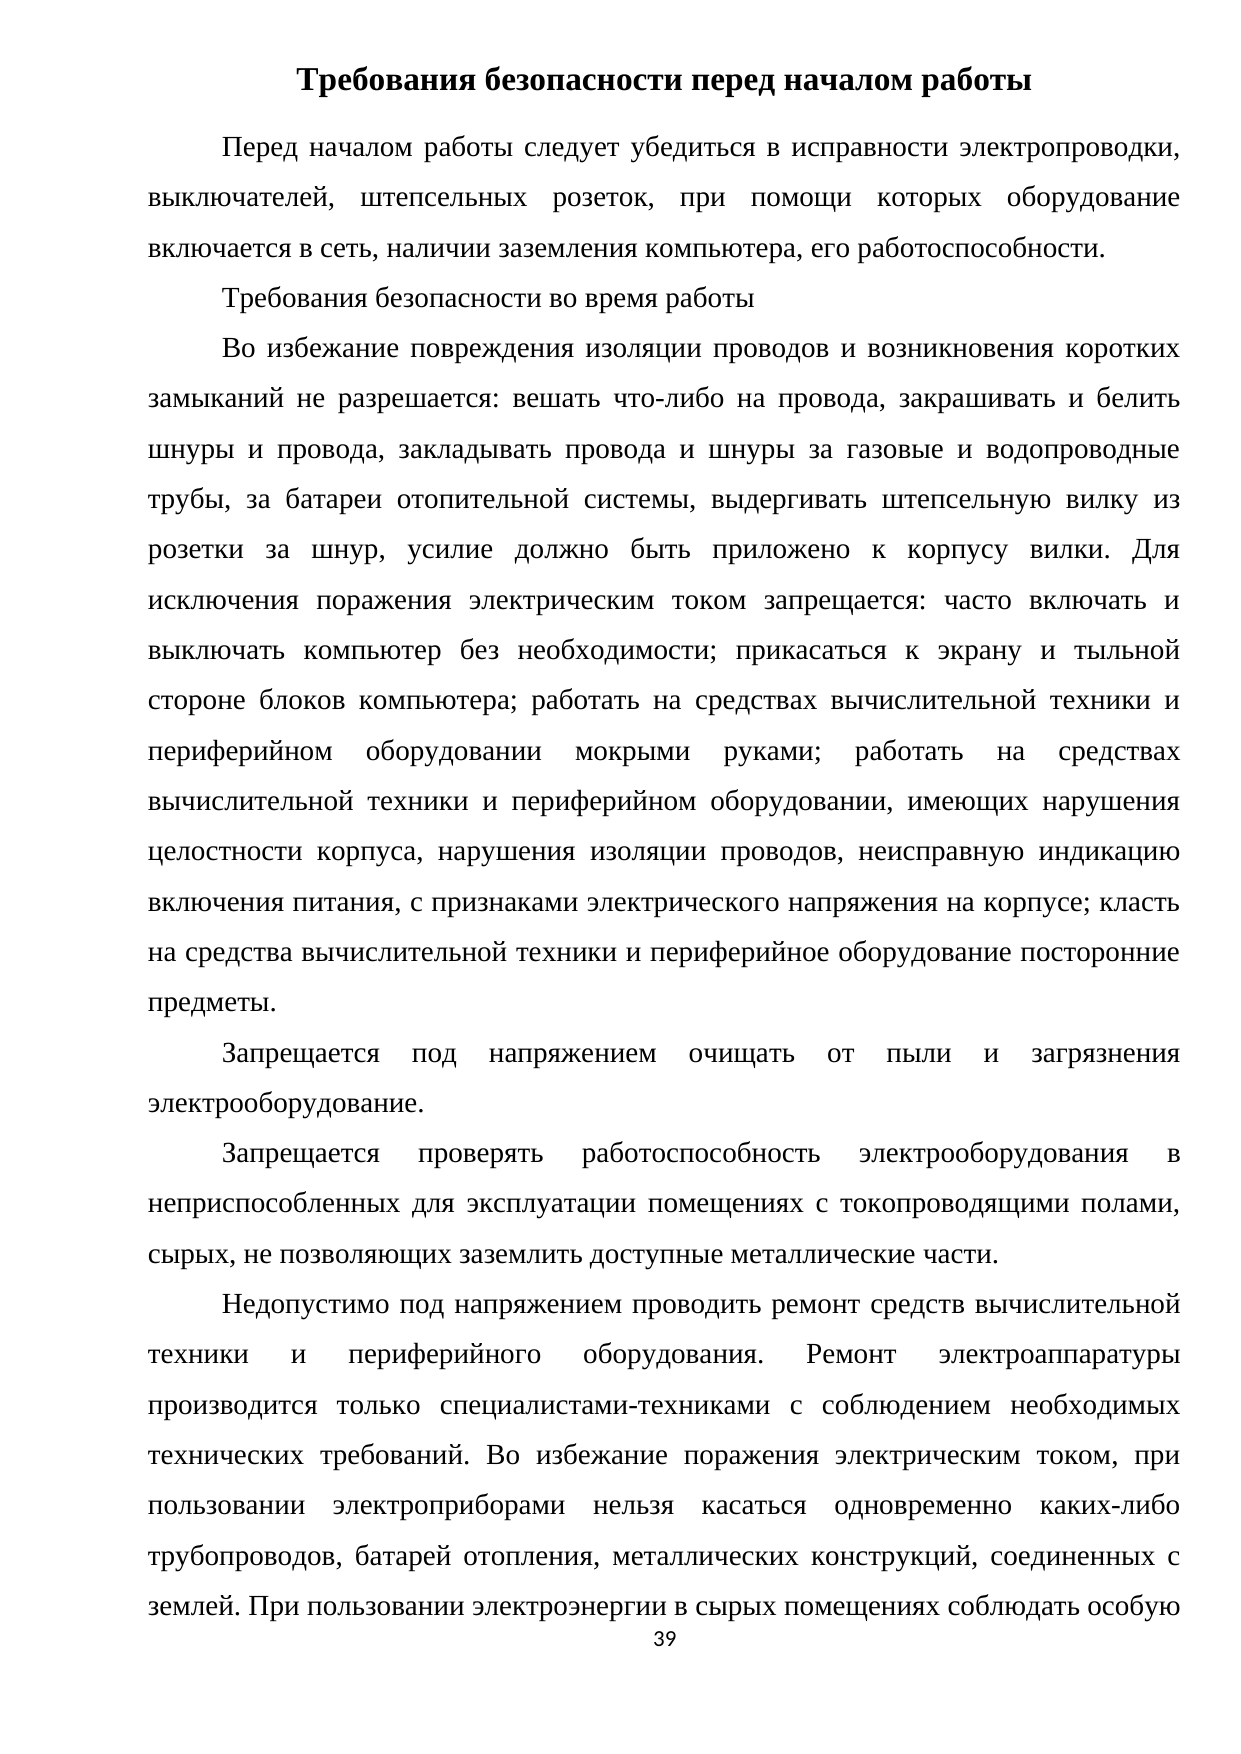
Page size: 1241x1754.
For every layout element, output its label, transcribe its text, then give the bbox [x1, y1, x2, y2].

text Перед началом работы следует убедиться в исправности электропроводки, выключателей, штепсельных розеток, при помощи которых оборудование включается в сеть, наличии заземления компьютера, его работоспособности. [148, 129, 1181, 263]
text Требования безопасности перед началом работы [148, 59, 1181, 97]
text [148, 1286, 1181, 1622]
text Требования безопасности во время работы [148, 280, 1181, 313]
text Во избежание повреждения изоляции проводов и возникновения коротких замыканий не разрешается: вешать что-либо на провода, закрашивать и белить шнуры и провода, закладывать провода и шнуры за газовые и водопроводные трубы, за батареи отопительной системы, выдергивать штепсельную вилку из розетки за шнур, усилие должно быть приложено к корпусу вилки. Для исключения поражения электрическим током запрещается: часто включать и выключать компьютер без необходимости; прикасаться к экрану и тыльной стороне блоков компьютера; работать на средствах вычислительной техники и периферийном оборудовании мокрыми руками; работать на средствах вычислительной техники и периферийном оборудовании, имеющих нарушения целостности корпуса, нарушения изоляции проводов, неисправную индикацию включения питания, с признаками электрического напряжения на корпусе; класть на средства вычислительной техники и периферийное оборудование посторонние предметы. [148, 330, 1181, 1018]
text Запрещается под напряжением очищать от пыли и загрязнения электрооборудование. [148, 1035, 1181, 1118]
text Запрещается проверять работоспособность электрооборудования в неприспособленных для эксплуатации помещениях с токопроводящими полами, сырых, не позволяющих заземлить доступные металлические части. [148, 1135, 1181, 1269]
